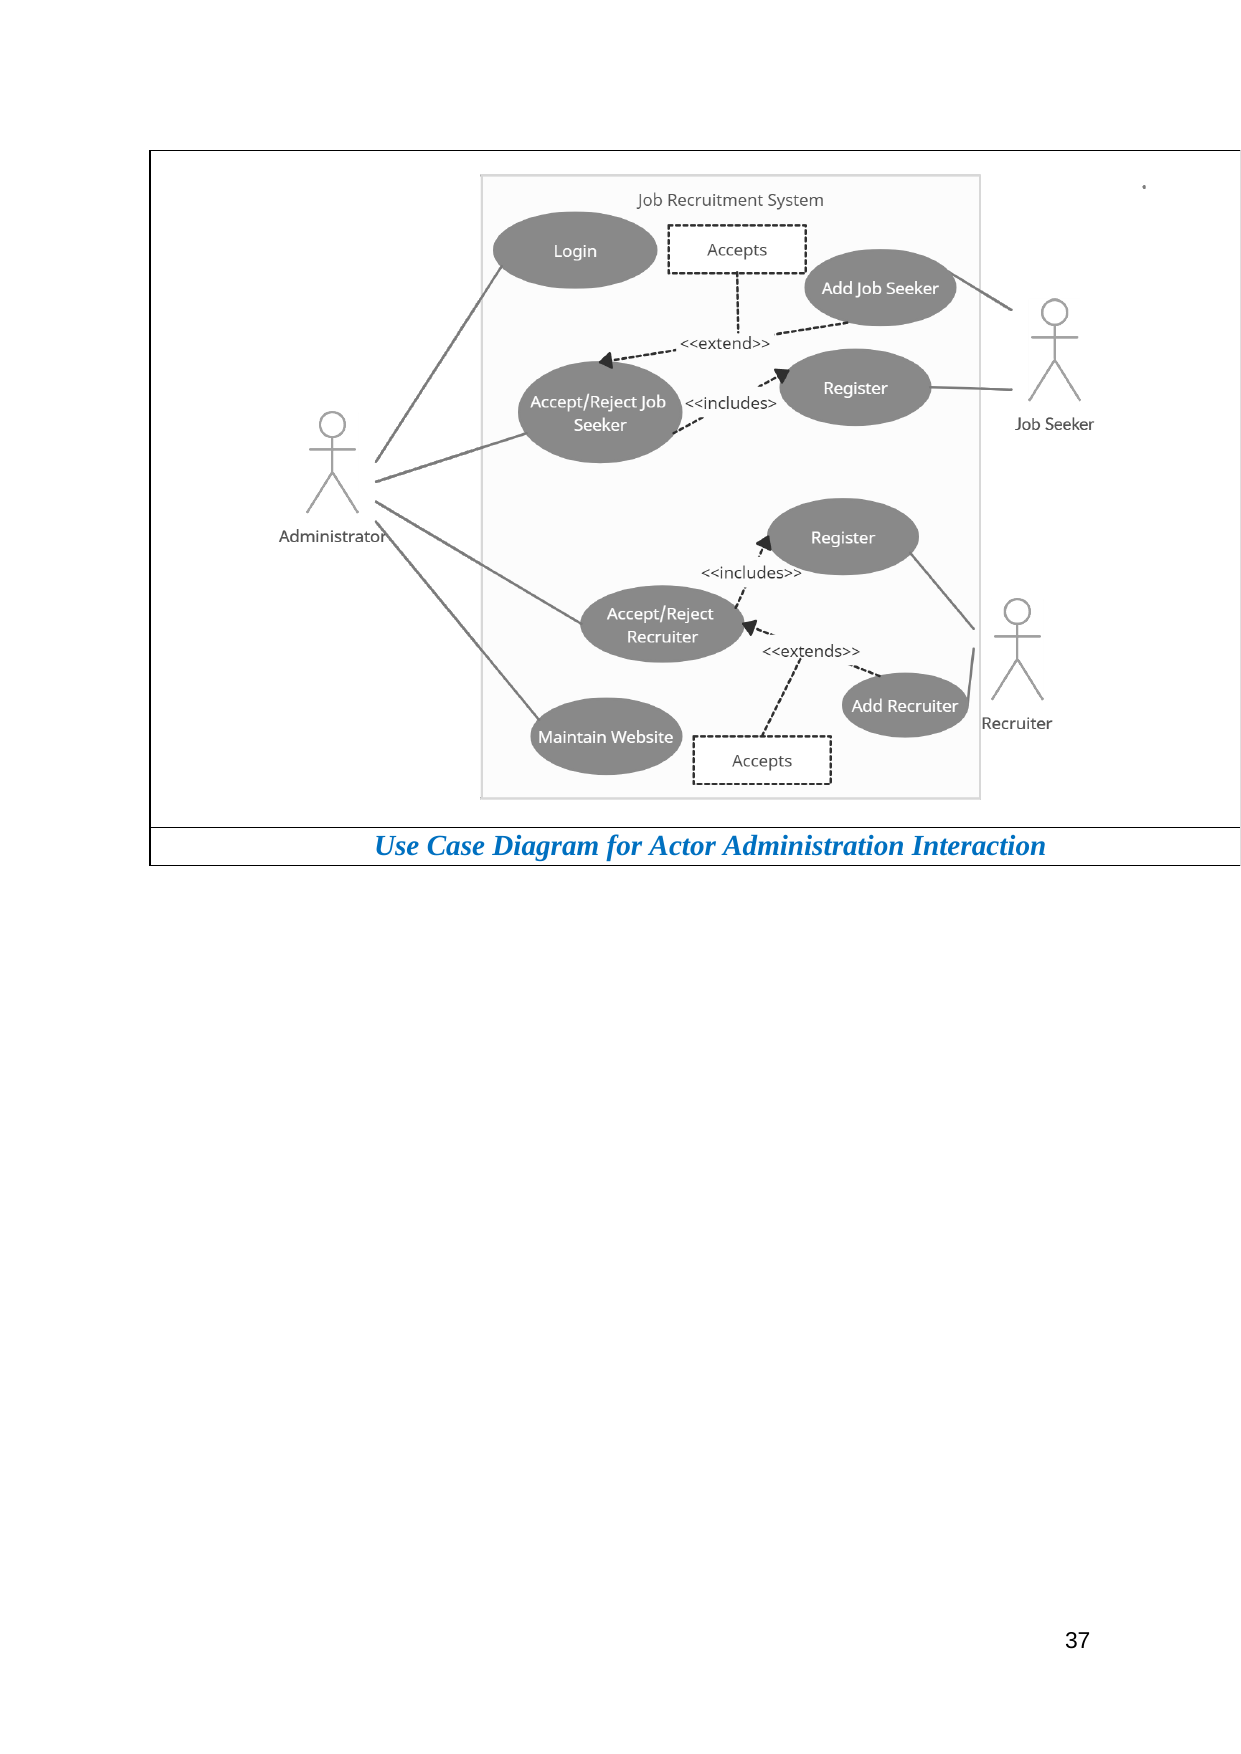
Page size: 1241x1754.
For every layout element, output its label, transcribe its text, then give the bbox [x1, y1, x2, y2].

picture [253, 150, 1169, 823]
table_cell [151, 151, 1240, 827]
table_cell Use Case Diagram for Actor Administration Interaction [151, 828, 1240, 865]
